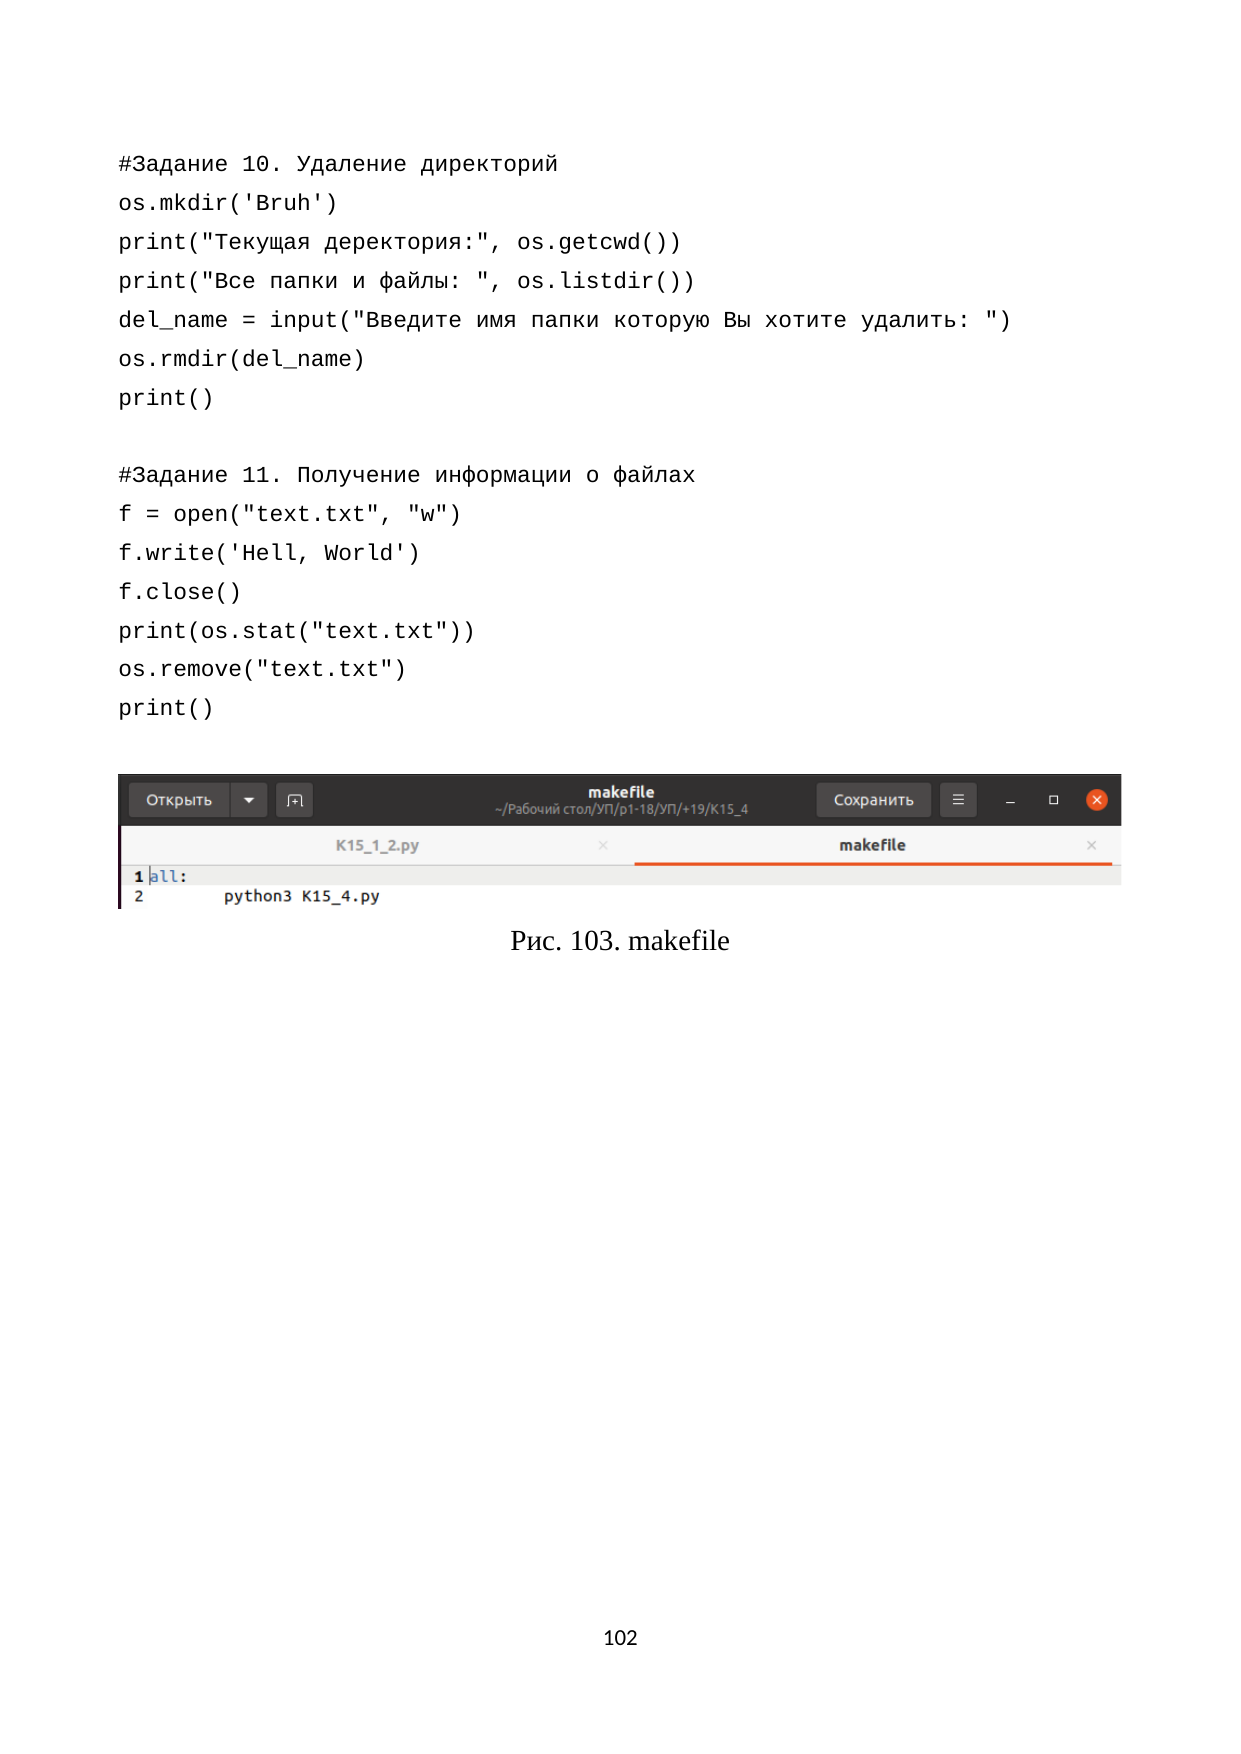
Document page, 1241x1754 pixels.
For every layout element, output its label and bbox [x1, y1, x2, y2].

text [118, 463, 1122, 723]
picture [118, 774, 1122, 909]
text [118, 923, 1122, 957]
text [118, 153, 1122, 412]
